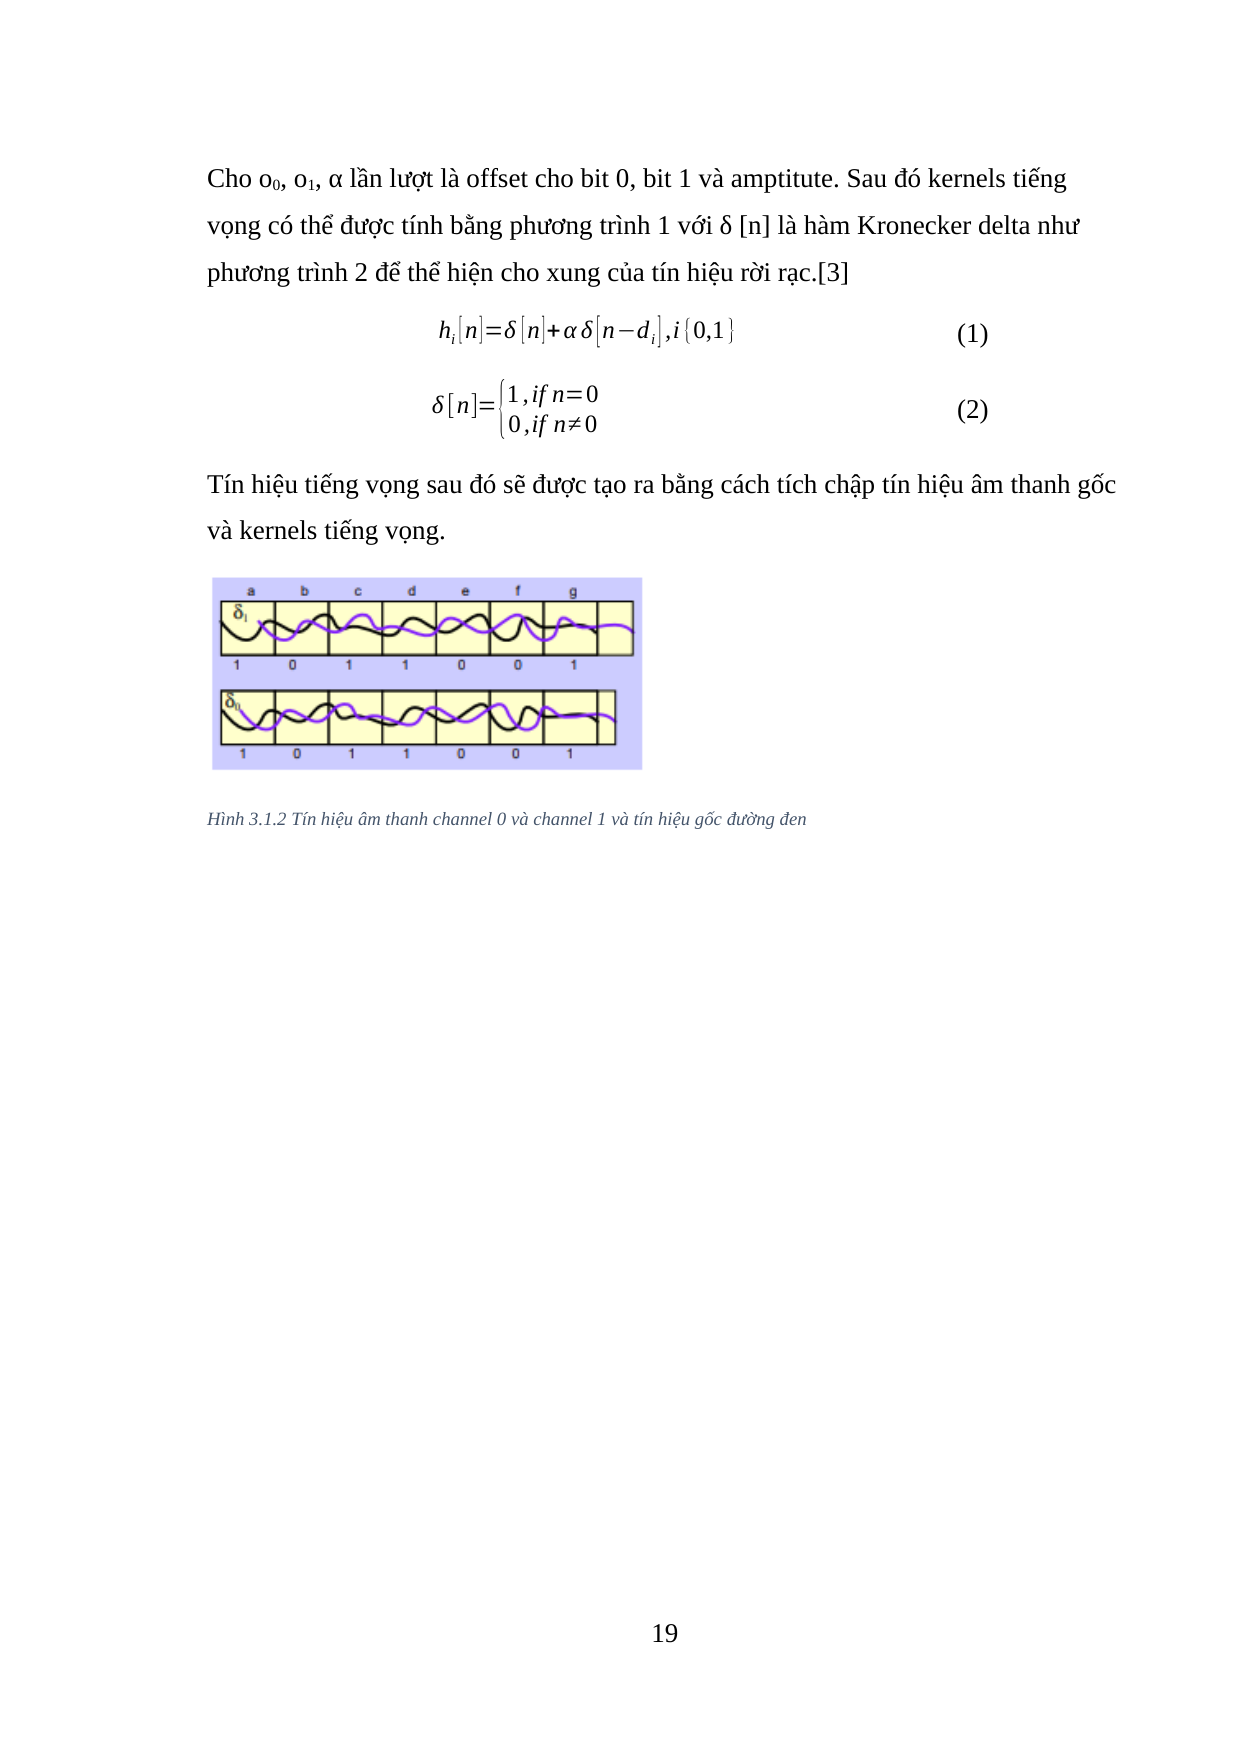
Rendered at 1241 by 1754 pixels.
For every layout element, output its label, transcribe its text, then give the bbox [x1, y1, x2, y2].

picture [206, 573, 654, 780]
text (2) [207, 378, 1122, 440]
text (1) [207, 315, 1122, 349]
text Cho o0, o1, α lần lượt là offset cho bit 0, bit 1 và amptitute. Sau đó kernels tiếng vọng có thể được tính bằng phương trình 1 với δ [n] là hàm Kronecker delta như phương trình 2 để thể hiện cho xung của tín hiệu rời rạc.[3] [207, 162, 1122, 287]
text Hình 3.1.2 Tín hiệu âm thanh channel 0 và channel 1 và tín hiệu gốc đường đen [207, 808, 1122, 829]
text Tín hiệu tiếng vọng sau đó sẽ được tạo ra bằng cách tích chập tín hiệu âm thanh gốc và kernels tiếng vọng. [207, 468, 1122, 546]
